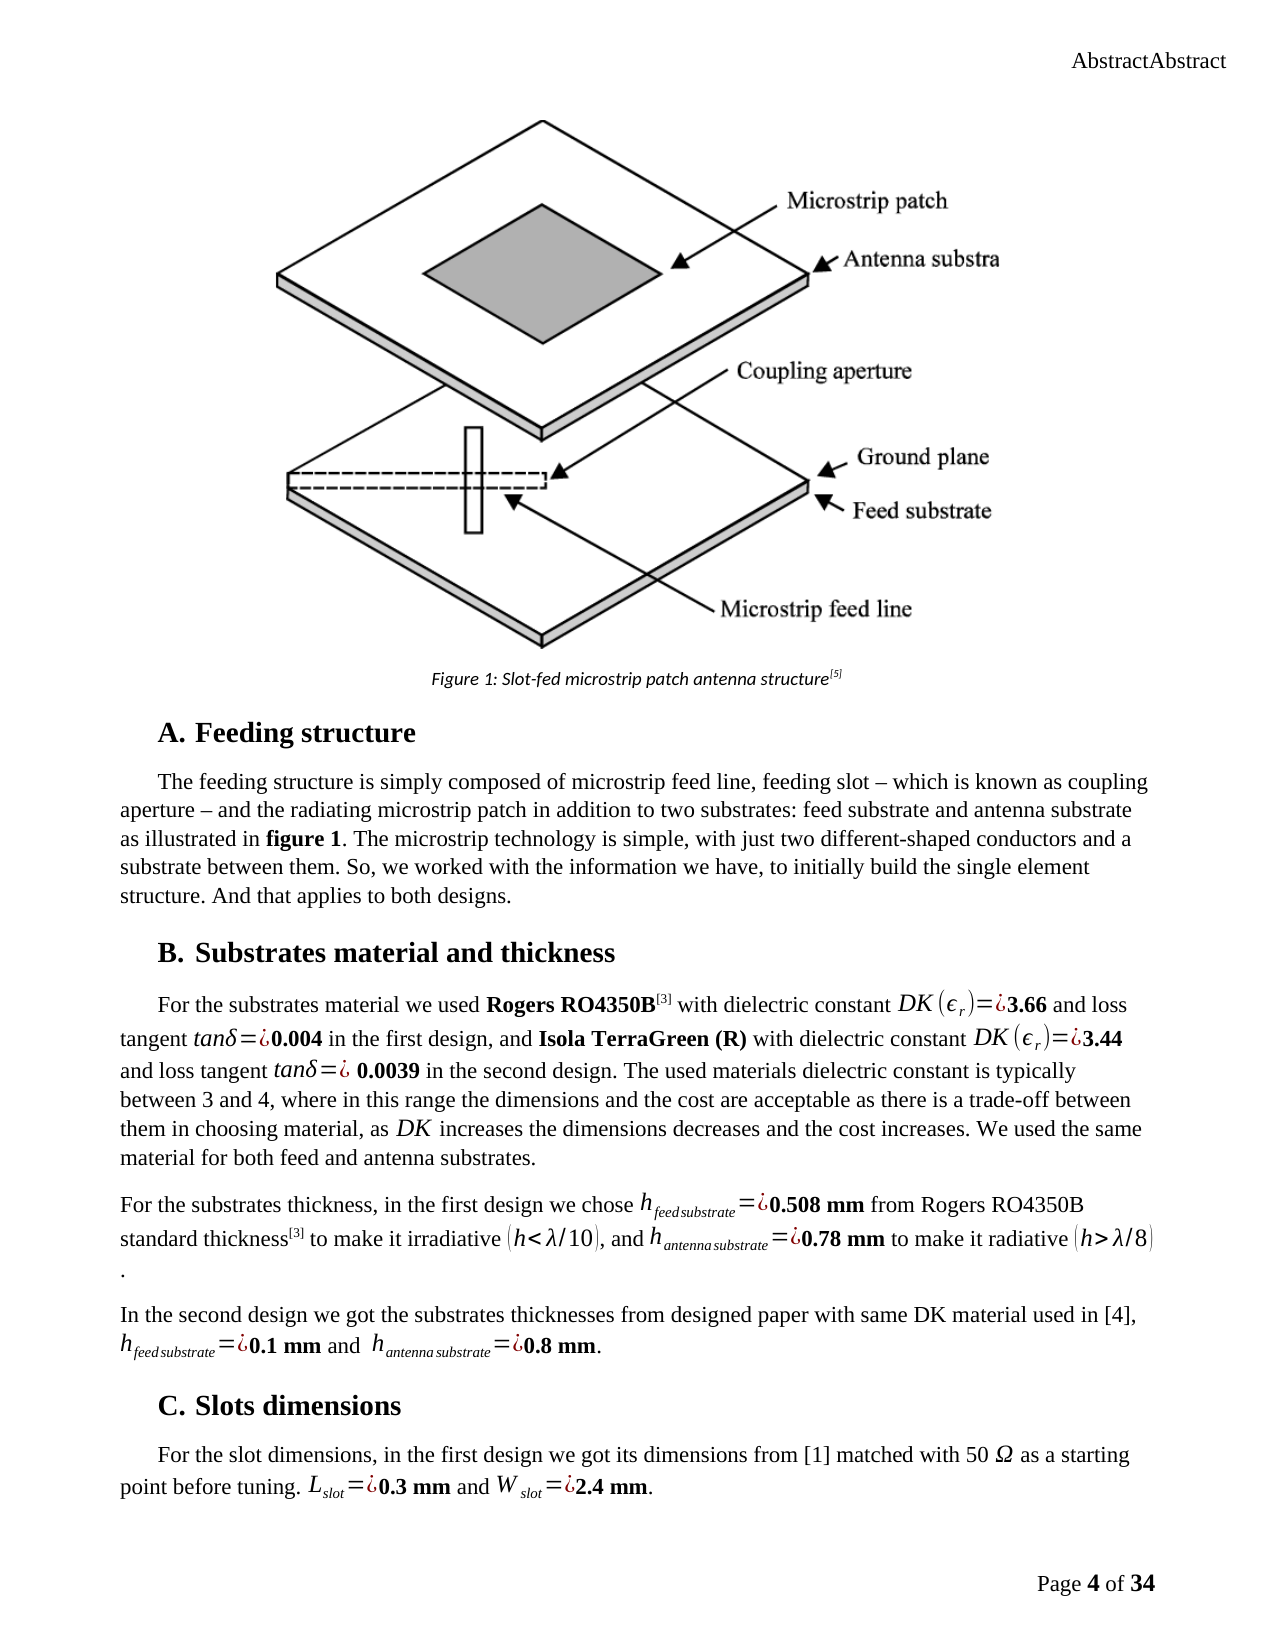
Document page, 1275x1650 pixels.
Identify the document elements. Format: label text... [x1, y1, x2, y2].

text In the second design we got the substrates thicknesses from designed paper with same DK material used in [4], 0.1 mm and 0.8 mm. [120, 1301, 1155, 1361]
text The feeding structure is simply composed of microstrip feed line, feeding slot – which is known as coupling aperture – and the radiating microstrip patch in addition to two substrates: feed substrate and antenna substrate as illustrated in figure 1. The microstrip technology is simple, with just two different-shaped conductors and a substrate between them. So, we worked with the information we have, to initially build the single element structure. And that applies to both designs. [120, 768, 1155, 908]
picture [275, 120, 1000, 649]
text For the substrates thickness, in the first design we chose 0.508 mm from Rogers RO4350B standard thickness[3] to make it irradiative , and 0.78 mm to make it radiative . [120, 1189, 1155, 1282]
subtitle Feeding structure [157, 715, 1155, 749]
subtitle Slots dimensions [157, 1388, 1155, 1421]
text For the substrates material we used Rogers RO4350B[3] with dielectric constant 3.66 and loss tangent 0.004 in the first design, and Isola TerraGreen (R) with dielectric constant 3.44 and loss tangent 0.0039 in the second design. The used materials dielectric constant is typically between 3 and 4, where in this range the dimensions and the cost are acceptable as there is a trade-off between them in choosing material, as increases the dimensions decreases and the cost increases. We used the same material for both feed and antenna substrates. [120, 988, 1155, 1170]
text For the slot dimensions, in the first design we got its dimensions from [1] matched with 50 as a starting point before tuning. 0.3 mm and 2.4 mm. [120, 1441, 1155, 1502]
subtitle Substrates material and thickness [157, 935, 1155, 969]
